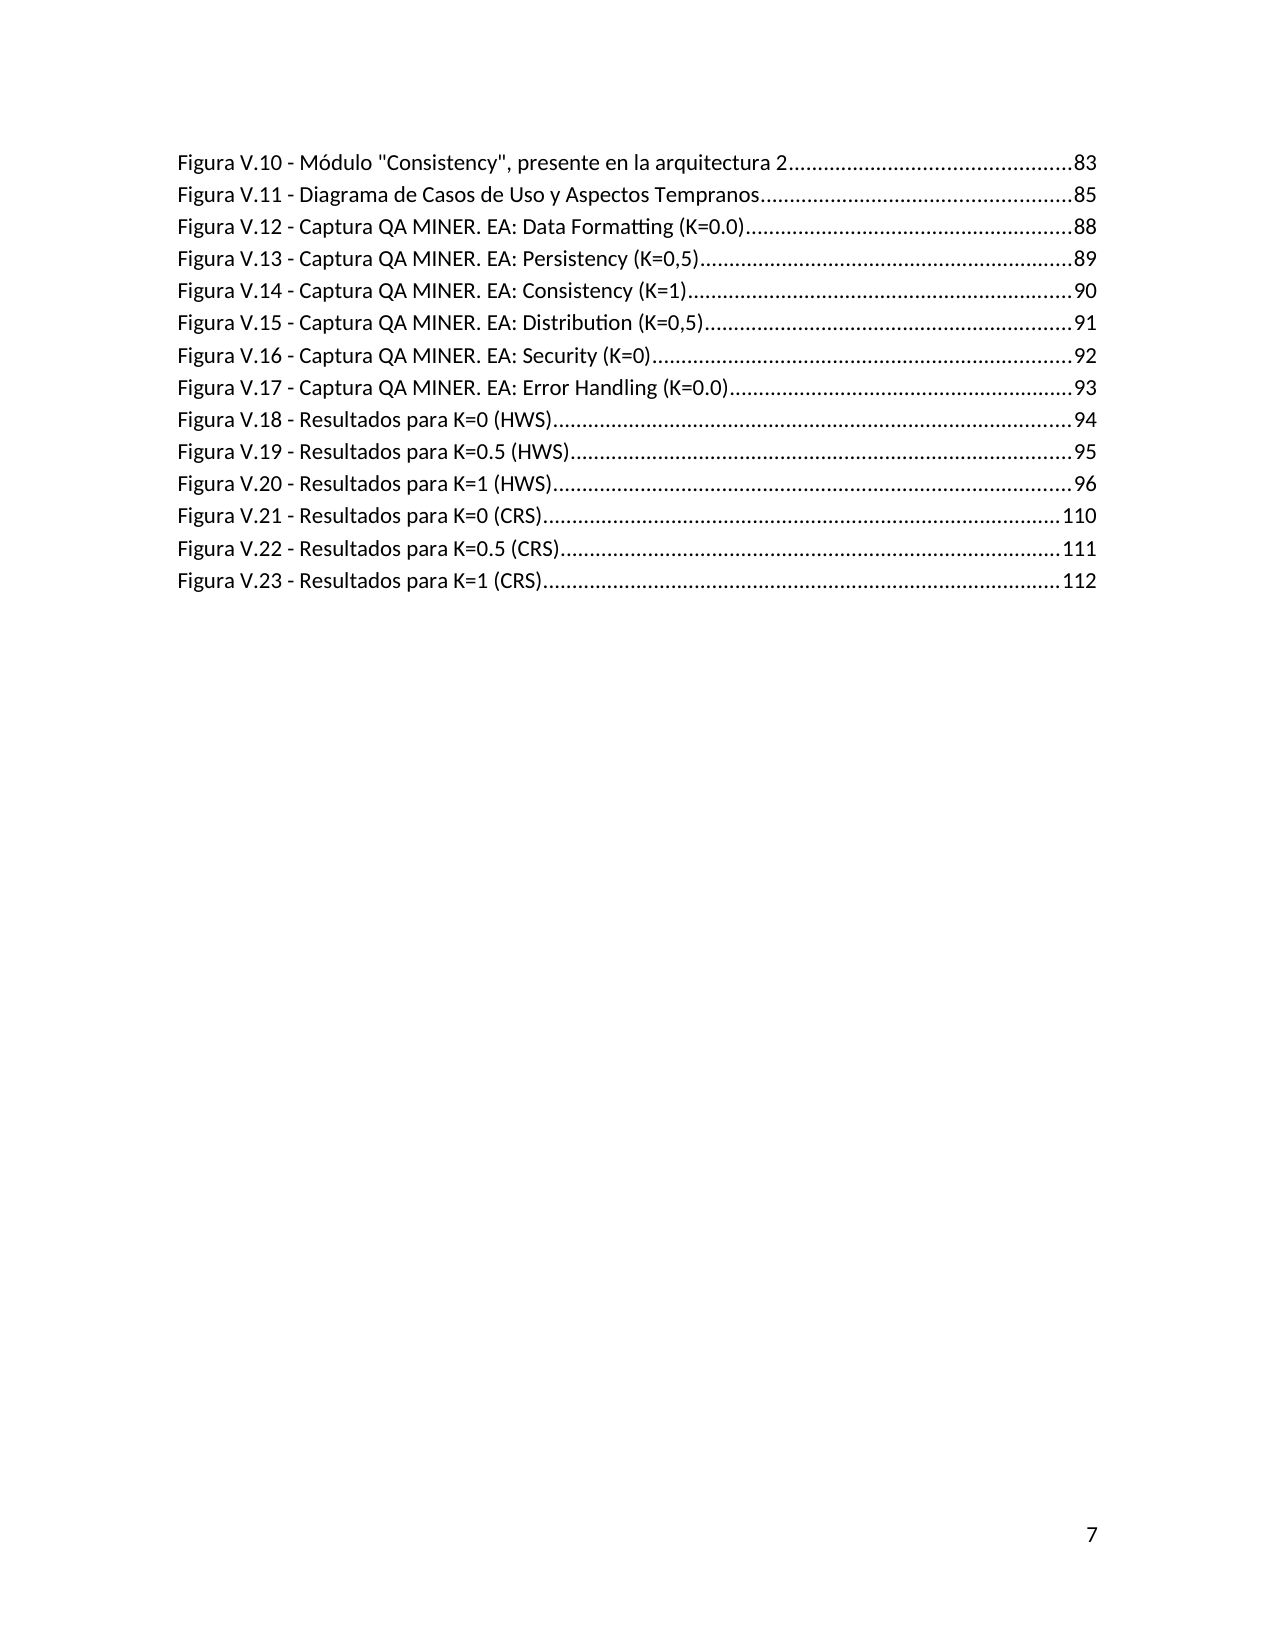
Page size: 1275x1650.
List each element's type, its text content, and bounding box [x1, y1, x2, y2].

text Figura V.12 - Captura QA MINER. EA: Data Formatting (K=0.0) 88 [177, 212, 1098, 240]
text Figura V.11 - Diagrama de Casos de Uso y Aspectos Tempranos 85 [177, 180, 1098, 208]
text Figura V.14 - Captura QA MINER. EA: Consistency (K=1) 90 [177, 276, 1098, 304]
text Figura V.19 - Resultados para K=0.5 (HWS) 95 [177, 437, 1098, 465]
text Figura V.23 - Resultados para K=1 (CRS) 112 [177, 566, 1098, 594]
text Figura V.13 - Captura QA MINER. EA: Persistency (K=0,5) 89 [177, 244, 1098, 272]
text Figura V.16 - Captura QA MINER. EA: Security (K=0) 92 [177, 341, 1098, 369]
text Figura V.18 - Resultados para K=0 (HWS) 94 [177, 405, 1098, 433]
text Figura V.22 - Resultados para K=0.5 (CRS) 111 [177, 534, 1098, 562]
text Figura V.10 - Módulo "Consistency", presente en la arquitectura 2 83 [177, 148, 1098, 176]
text Figura V.15 - Captura QA MINER. EA: Distribution (K=0,5) 91 [177, 308, 1098, 337]
text Figura V.20 - Resultados para K=1 (HWS) 96 [177, 469, 1098, 497]
text Figura V.21 - Resultados para K=0 (CRS) 110 [177, 502, 1098, 530]
text Figura V.17 - Captura QA MINER. EA: Error Handling (K=0.0) 93 [177, 373, 1098, 401]
